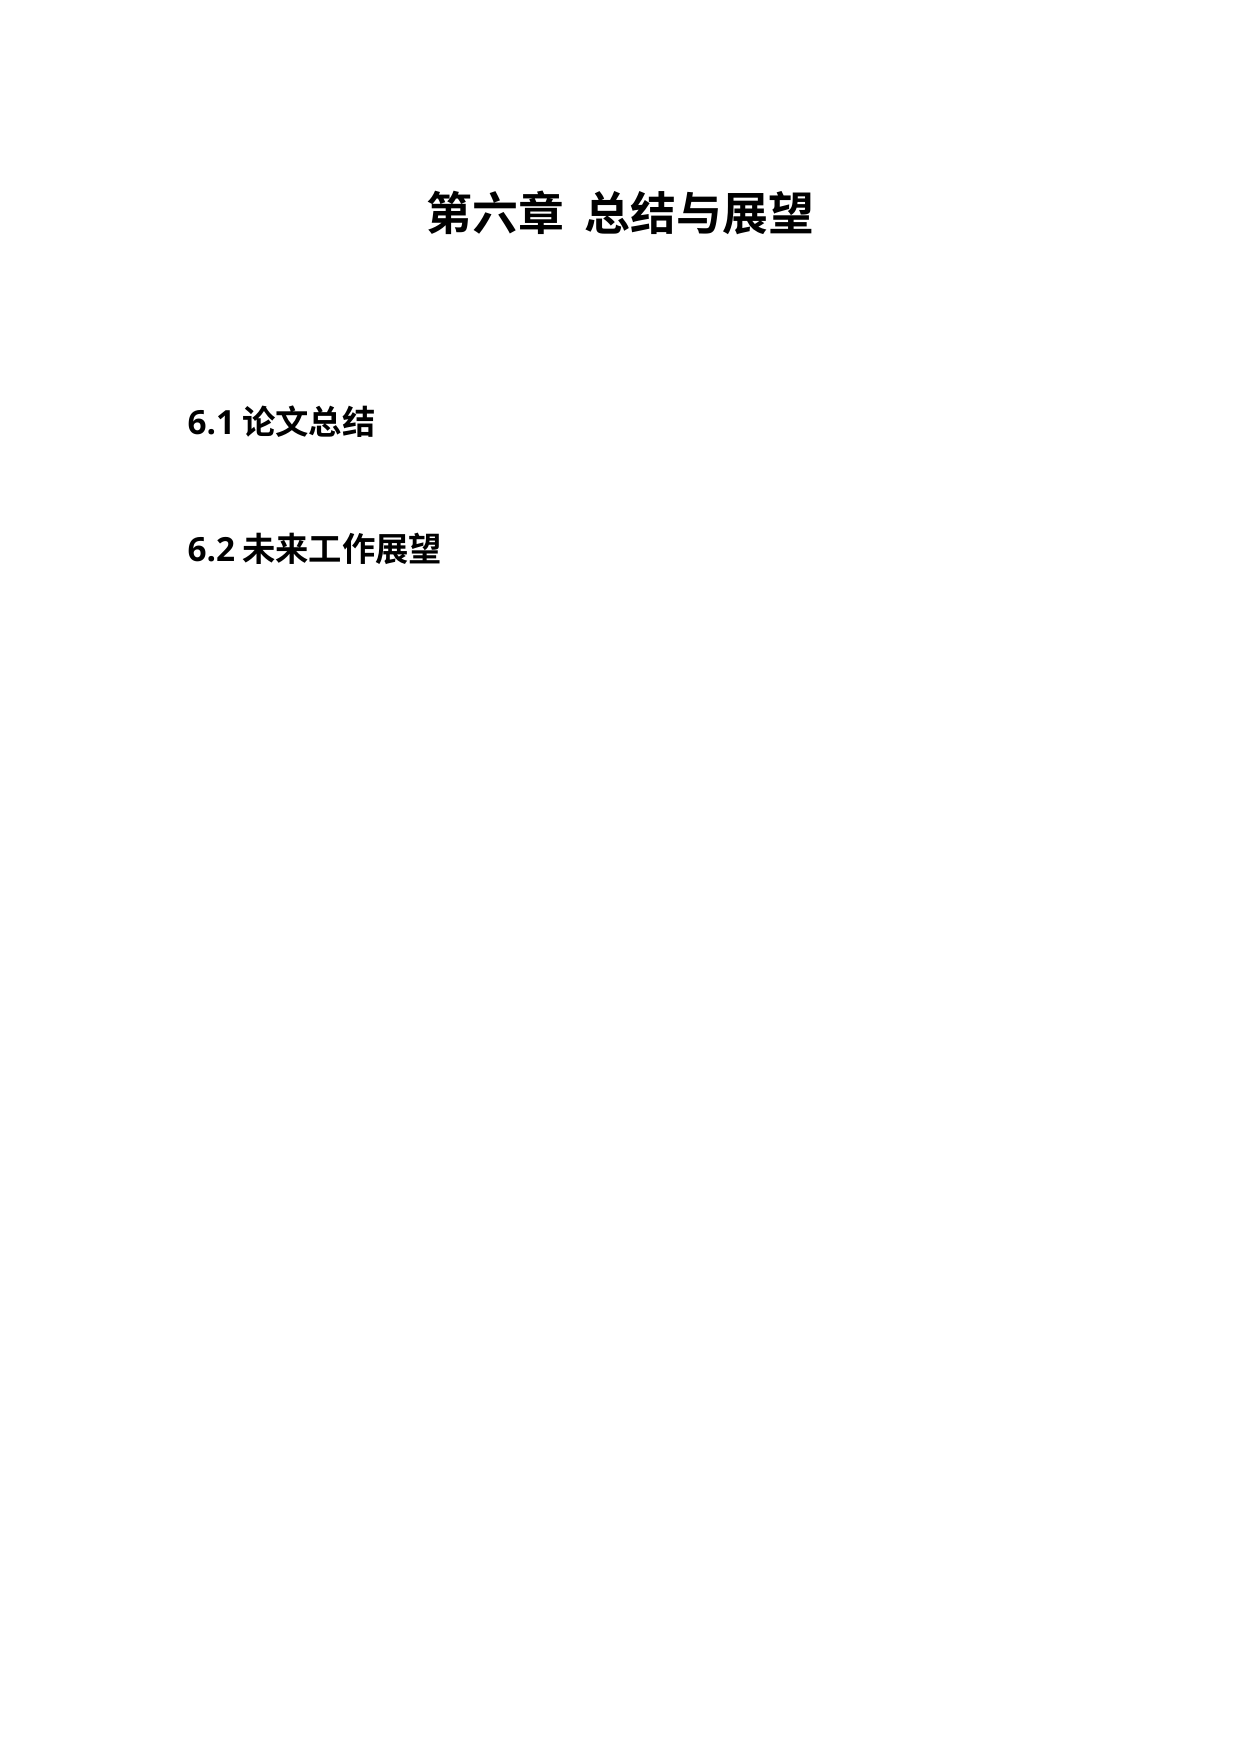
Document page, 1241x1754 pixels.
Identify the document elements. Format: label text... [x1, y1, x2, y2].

subtitle 6.2未来工作展望 [187, 515, 1053, 580]
subtitle 6.1论文总结 [187, 387, 1053, 452]
subtitle 第六章 总结与展望 [187, 162, 1053, 259]
